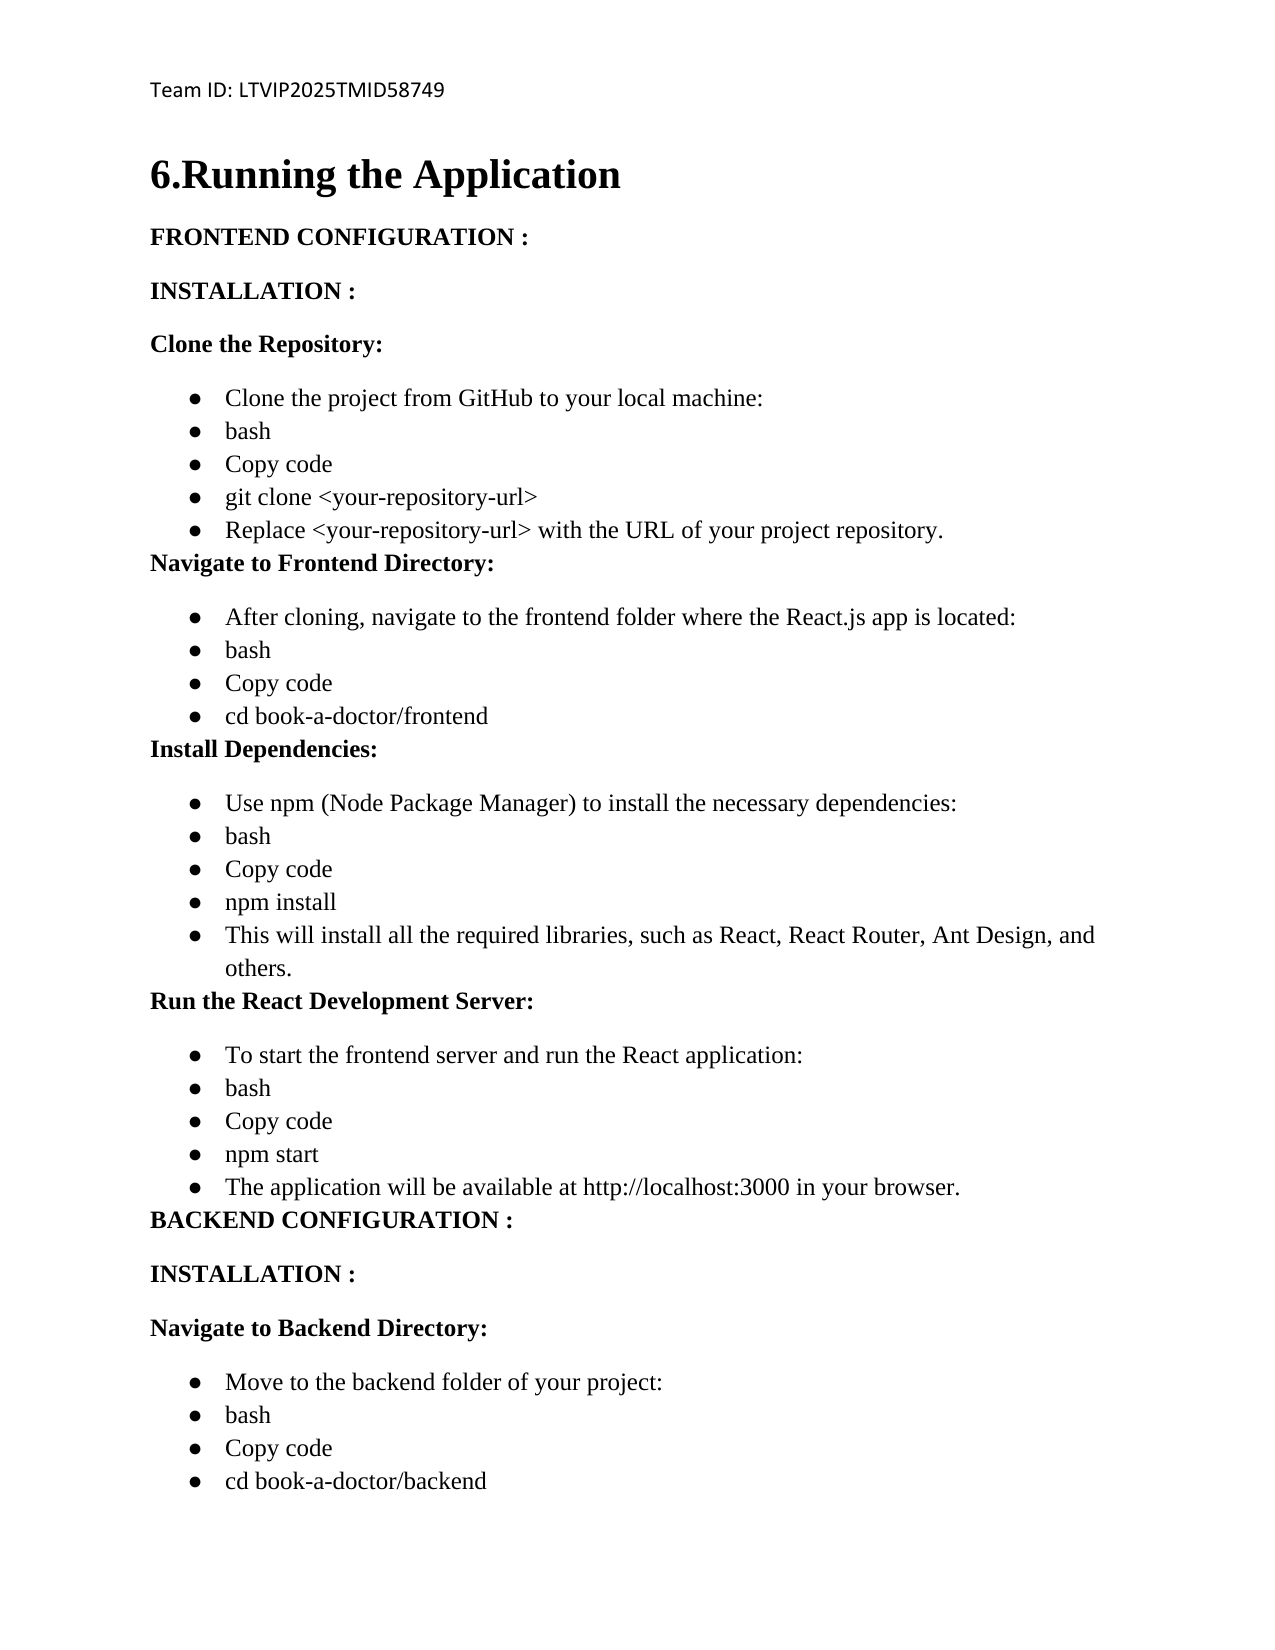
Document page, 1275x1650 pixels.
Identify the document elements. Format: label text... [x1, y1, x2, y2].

list bash [187, 821, 1125, 850]
list To start the frontend server and run the React application: [187, 1040, 1125, 1069]
list Clone the project from GitHub to your local machine: [187, 383, 1125, 412]
list git clone <your-repository-url> [187, 482, 1125, 511]
text Run the React Development Server: [150, 986, 1125, 1015]
text Navigate to Backend Directory: [150, 1313, 1125, 1342]
list Move to the backend folder of your project: [187, 1367, 1125, 1396]
list npm start [187, 1139, 1125, 1168]
list npm install [187, 887, 1125, 916]
list Copy code [187, 449, 1125, 478]
list bash [187, 635, 1125, 664]
text INSTALLATION : [150, 276, 1125, 304]
list Copy code [187, 1106, 1125, 1135]
text Navigate to Frontend Directory: [150, 548, 1125, 577]
list bash [187, 1073, 1125, 1102]
text 6.Running the Application [150, 150, 1125, 198]
text Clone the Repository: [150, 329, 1125, 358]
list The application will be available at http://localhost:3000 in your browser. [187, 1172, 1125, 1201]
list cd book-a-doctor/frontend [187, 701, 1125, 730]
list Replace <your-repository-url> with the URL of your project repository. [187, 516, 1125, 544]
list After cloning, navigate to the frontend folder where the React.js app is located: [187, 602, 1125, 631]
list Use npm (Node Package Manager) to install the necessary dependencies: [187, 788, 1125, 817]
text BACKEND CONFIGURATION : [150, 1205, 1125, 1234]
list bash [187, 1400, 1125, 1429]
list Copy code [187, 668, 1125, 697]
list cd book-a-doctor/backend [187, 1466, 1125, 1495]
text FRONTEND CONFIGURATION : [150, 222, 1125, 251]
text Install Dependencies: [150, 734, 1125, 763]
list This will install all the required libraries, such as React, React Router, Ant Design, and others. [187, 920, 1125, 982]
text INSTALLATION : [150, 1259, 1125, 1288]
list bash [187, 416, 1125, 445]
list Copy code [187, 1433, 1125, 1462]
list Copy code [187, 854, 1125, 883]
